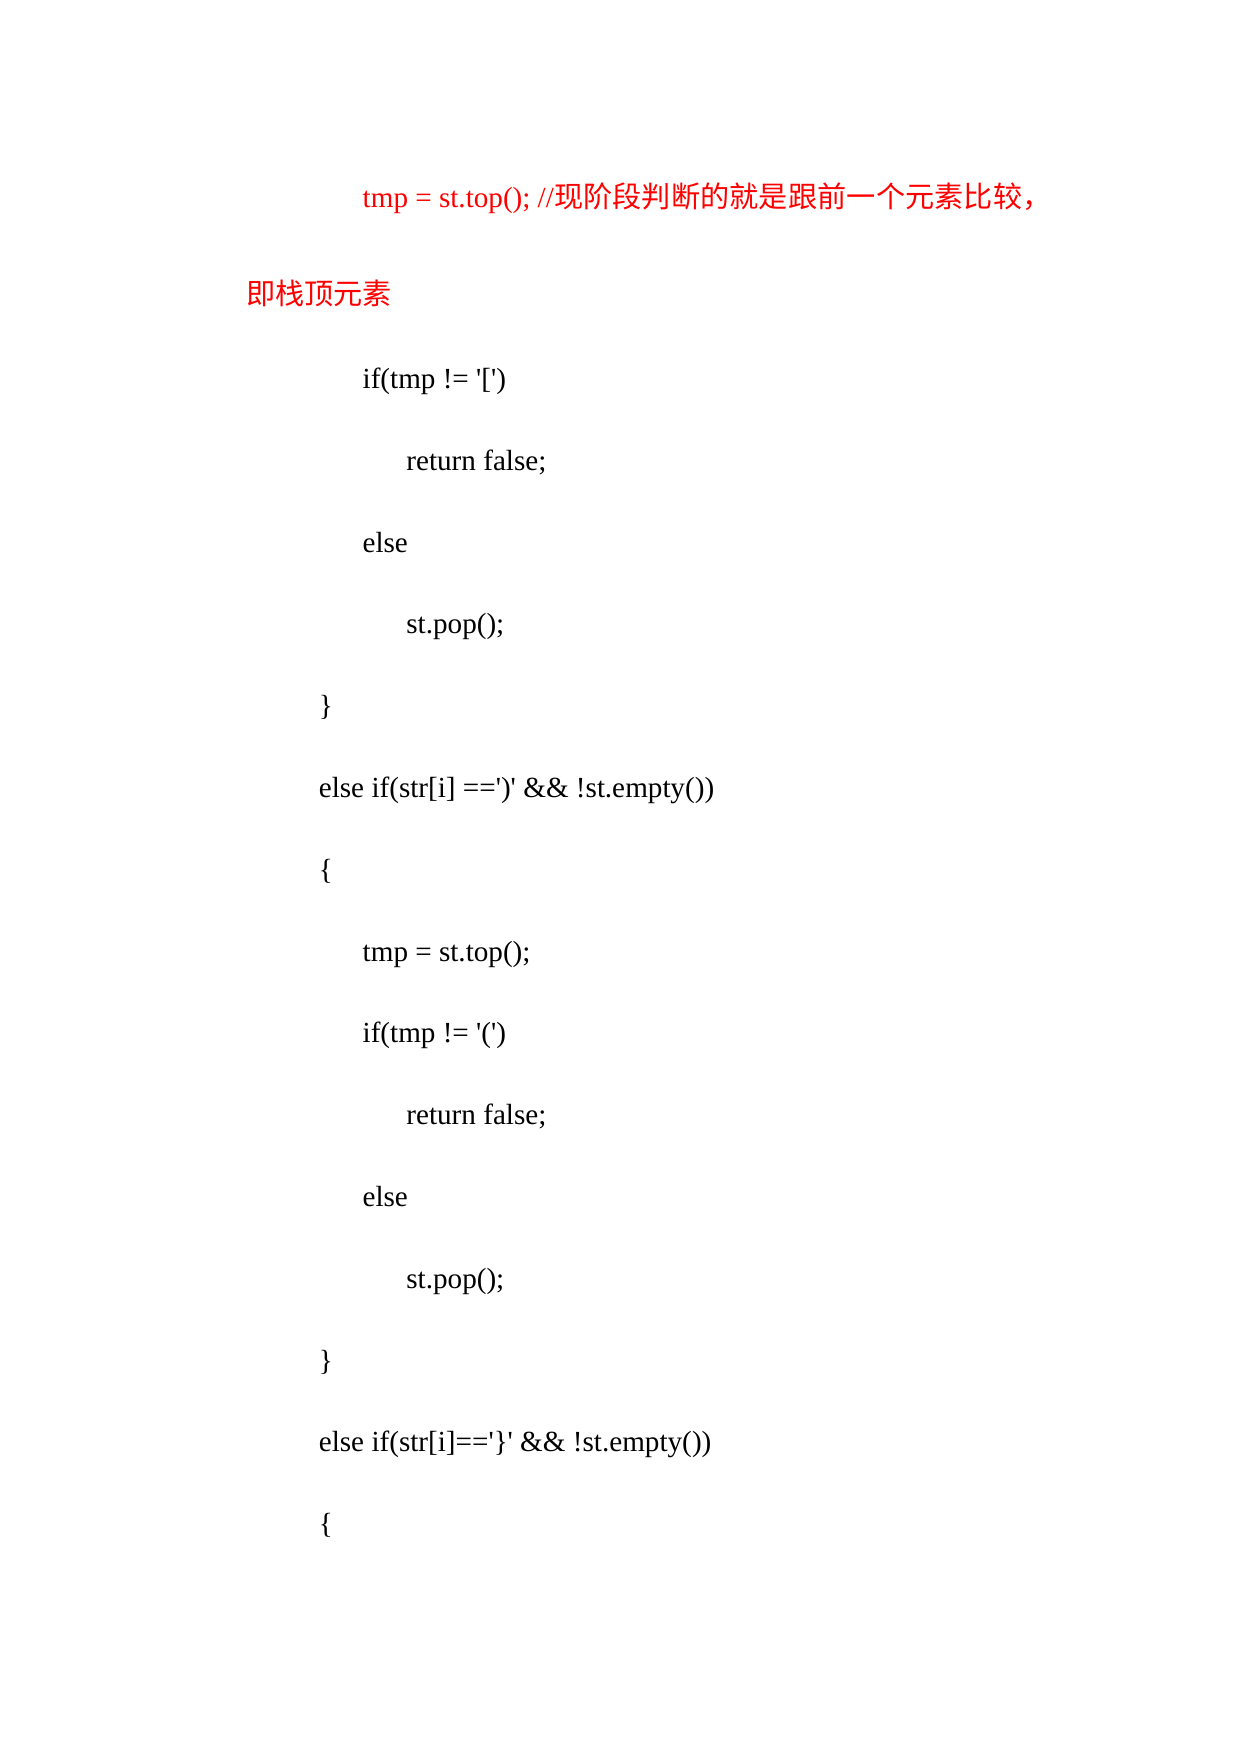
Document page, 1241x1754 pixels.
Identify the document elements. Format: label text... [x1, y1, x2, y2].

text tmp = st.top(); //现阶段判断的就是跟前一个元素比较，即栈顶元素 [246, 162, 1053, 324]
text } [246, 1327, 1053, 1392]
text st.pop(); [246, 591, 1053, 656]
text return false; [246, 1082, 1053, 1147]
text return false; [246, 427, 1053, 492]
text else [246, 509, 1053, 574]
text else if(str[i] ==')' && !st.empty()) [246, 754, 1053, 819]
text { [246, 1490, 1053, 1555]
text if(tmp != '(') [246, 1000, 1053, 1065]
text tmp = st.top(); [246, 918, 1053, 983]
text { [246, 836, 1053, 901]
text } [246, 673, 1053, 738]
text if(tmp != '[') [246, 346, 1053, 411]
text else if(str[i]=='}' && !st.empty()) [246, 1409, 1053, 1474]
text else [246, 1163, 1053, 1228]
text st.pop(); [246, 1245, 1053, 1310]
